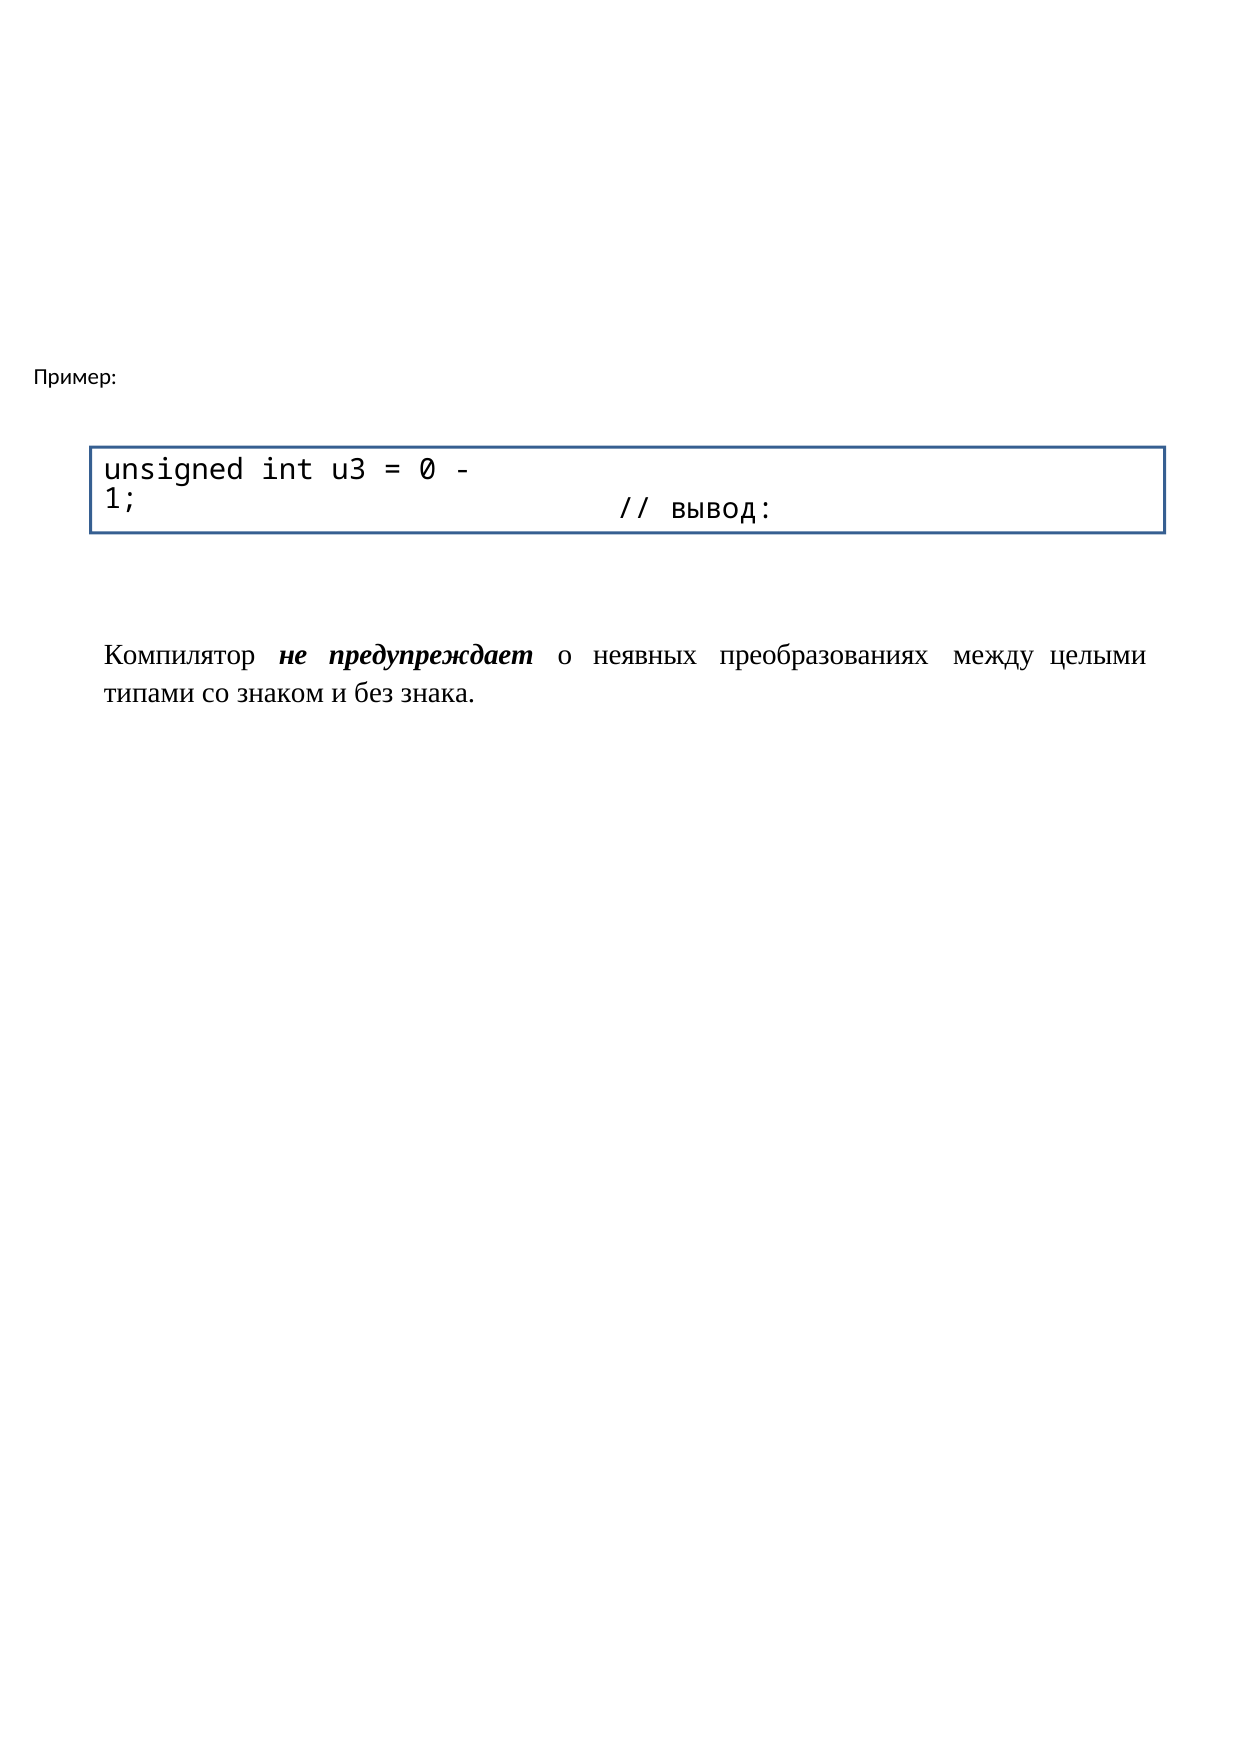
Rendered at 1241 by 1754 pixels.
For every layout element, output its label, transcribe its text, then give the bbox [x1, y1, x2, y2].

text Компилятор не предупреждает о неявных преобразованиях между целыми типами со знаком и без знака. [103, 637, 1151, 709]
text Пример: [33, 362, 1178, 390]
